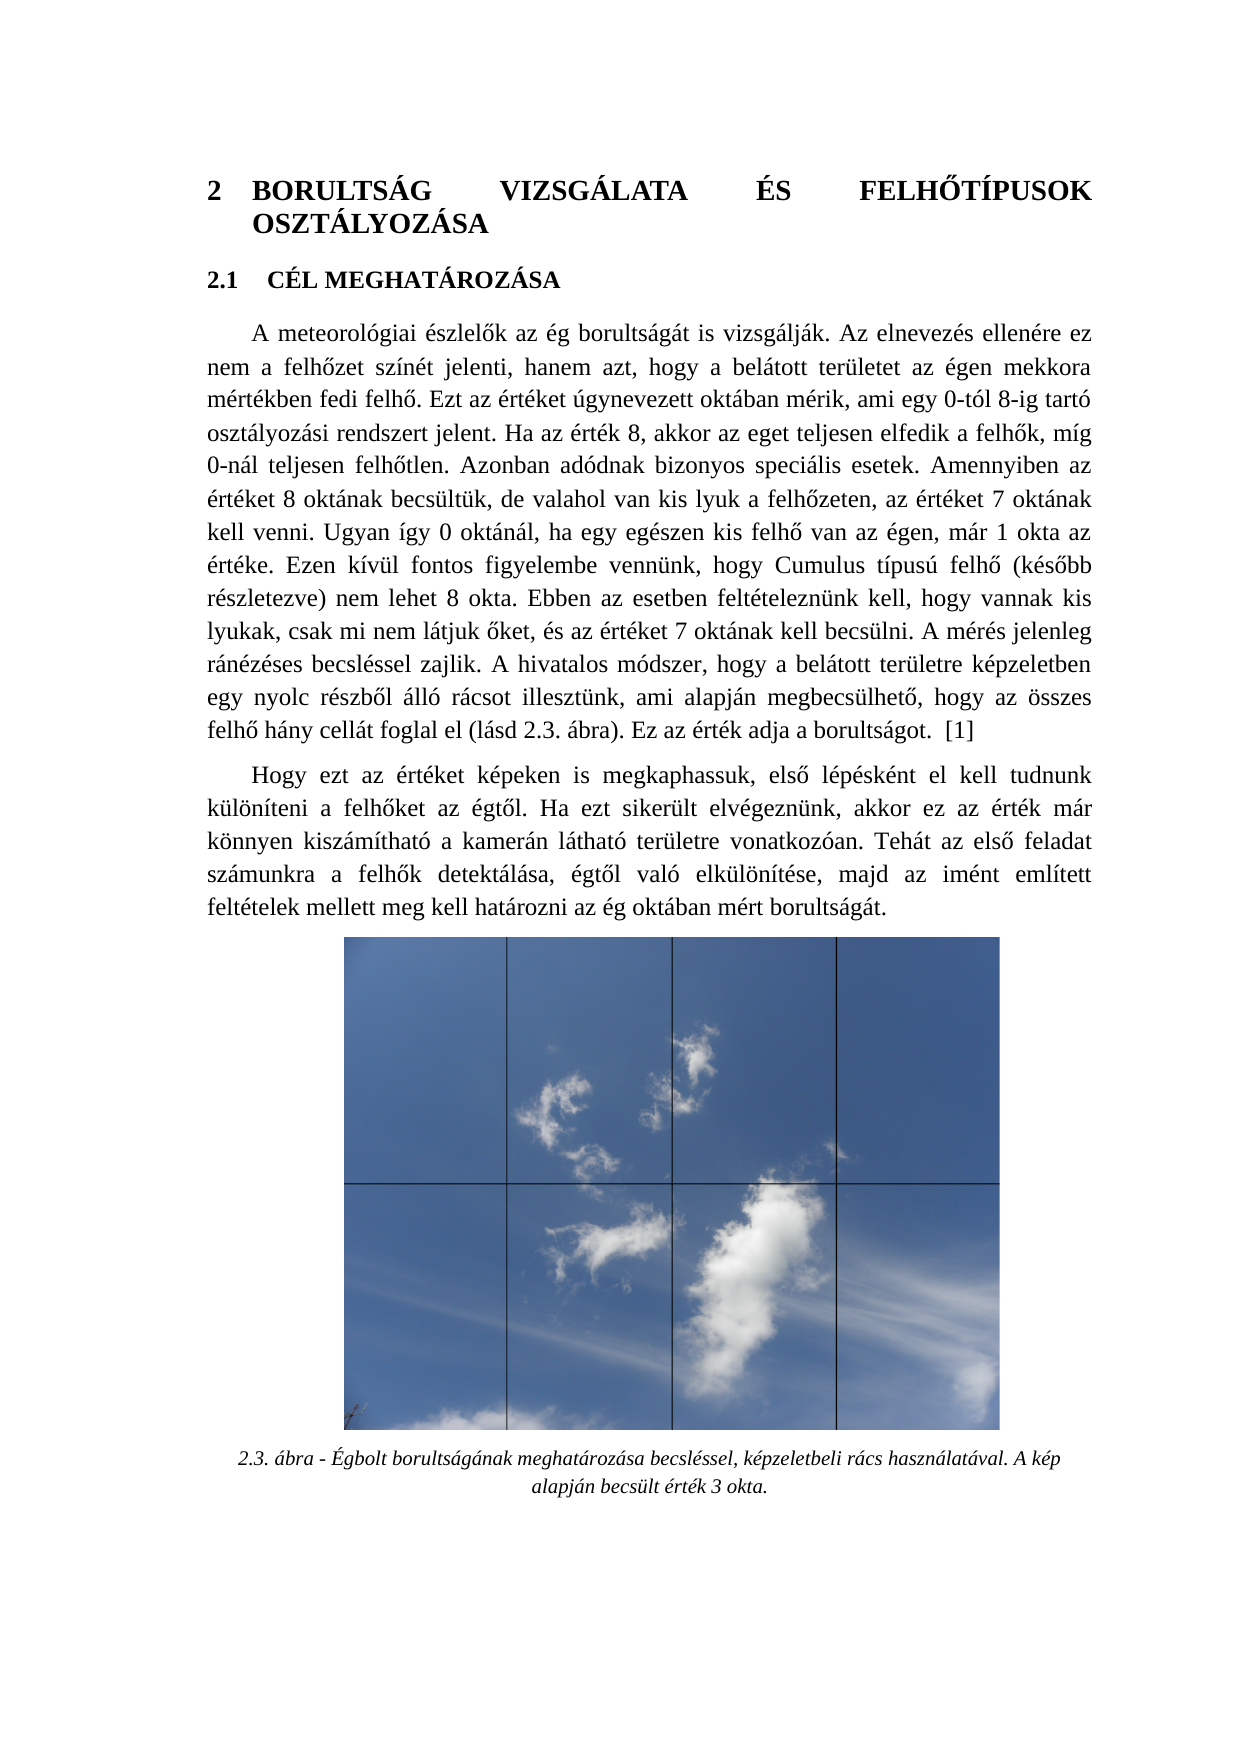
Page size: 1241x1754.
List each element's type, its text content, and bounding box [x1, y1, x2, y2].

picture [344, 937, 1000, 1430]
subtitle Borultság vizsgálata és felhőtípusok osztályozása [207, 173, 1092, 240]
subtitle Cél meghatározása [207, 265, 1092, 293]
text Hogy ezt az értéket képeken is megkaphassuk, első lépésként el kell tudnunk különíteni a felhőket az égtől. Ha ezt sikerült elvégeznünk, akkor ez az érték már könnyen kiszámítható a kamerán látható területre vonatkozóan. Tehát az első feladat számunkra a felhők detektálása, égtől való elkülönítése, majd az imént említett feltételek mellett meg kell határozni az ég oktában mért borultságát. [207, 760, 1092, 921]
